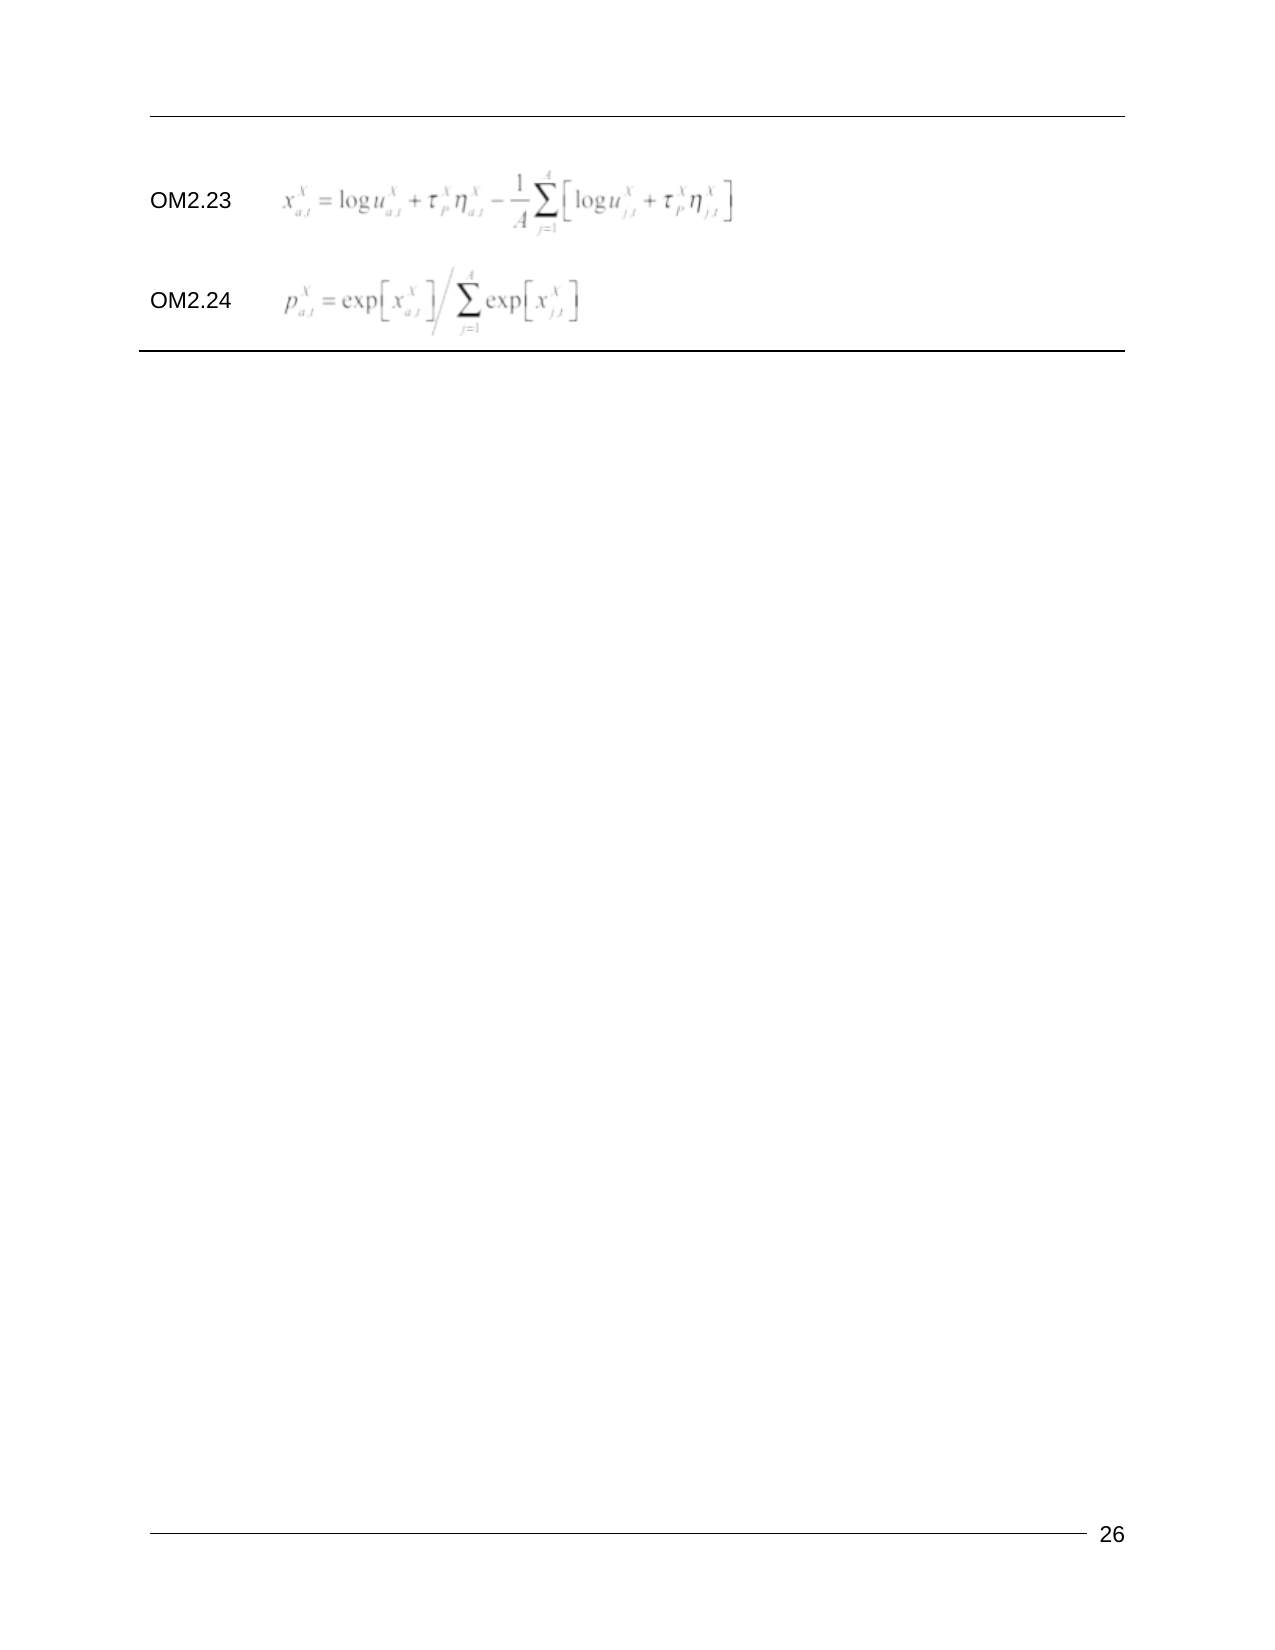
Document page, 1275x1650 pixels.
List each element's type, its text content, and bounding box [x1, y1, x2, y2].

table_cell [268, 150, 1125, 250]
table_cell OM2.24 [139, 250, 268, 350]
table_cell OM2.23 [139, 150, 268, 250]
table_cell [268, 250, 1125, 350]
